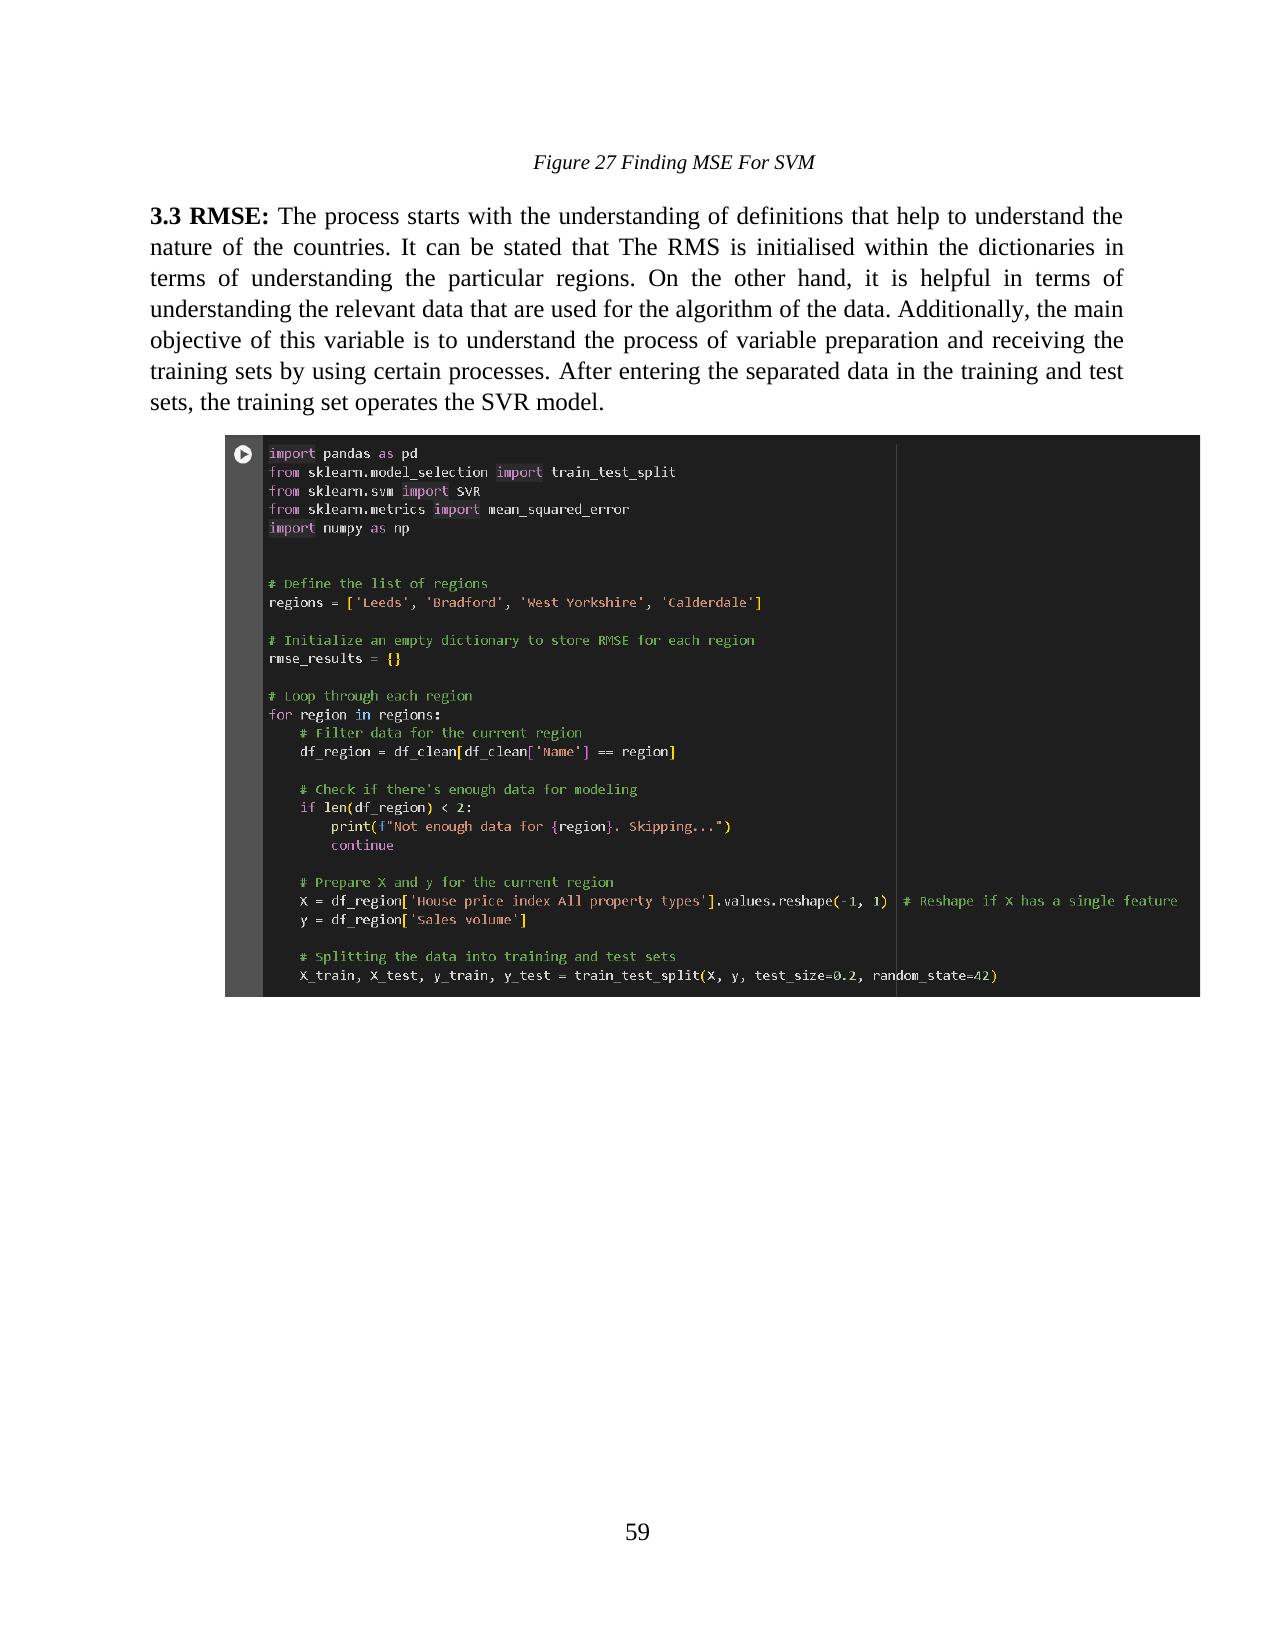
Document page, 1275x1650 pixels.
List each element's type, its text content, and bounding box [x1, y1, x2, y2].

text 3.3 RMSE: The process starts with the understanding of definitions that help to understand the nature of the countries. It can be stated that The RMS is initialised within the dictionaries in terms of understanding the particular regions. On the other hand, it is helpful in terms of understanding the relevant data that are used for the algorithm of the data. Additionally, the main objective of this variable is to understand the process of variable preparation and receiving the training sets by using certain processes. After entering the separated data in the training and test sets, the training set operates the SVR model. [150, 201, 1125, 416]
picture [225, 435, 1200, 997]
list Figure 27 Finding MSE For SVM [225, 150, 1125, 174]
